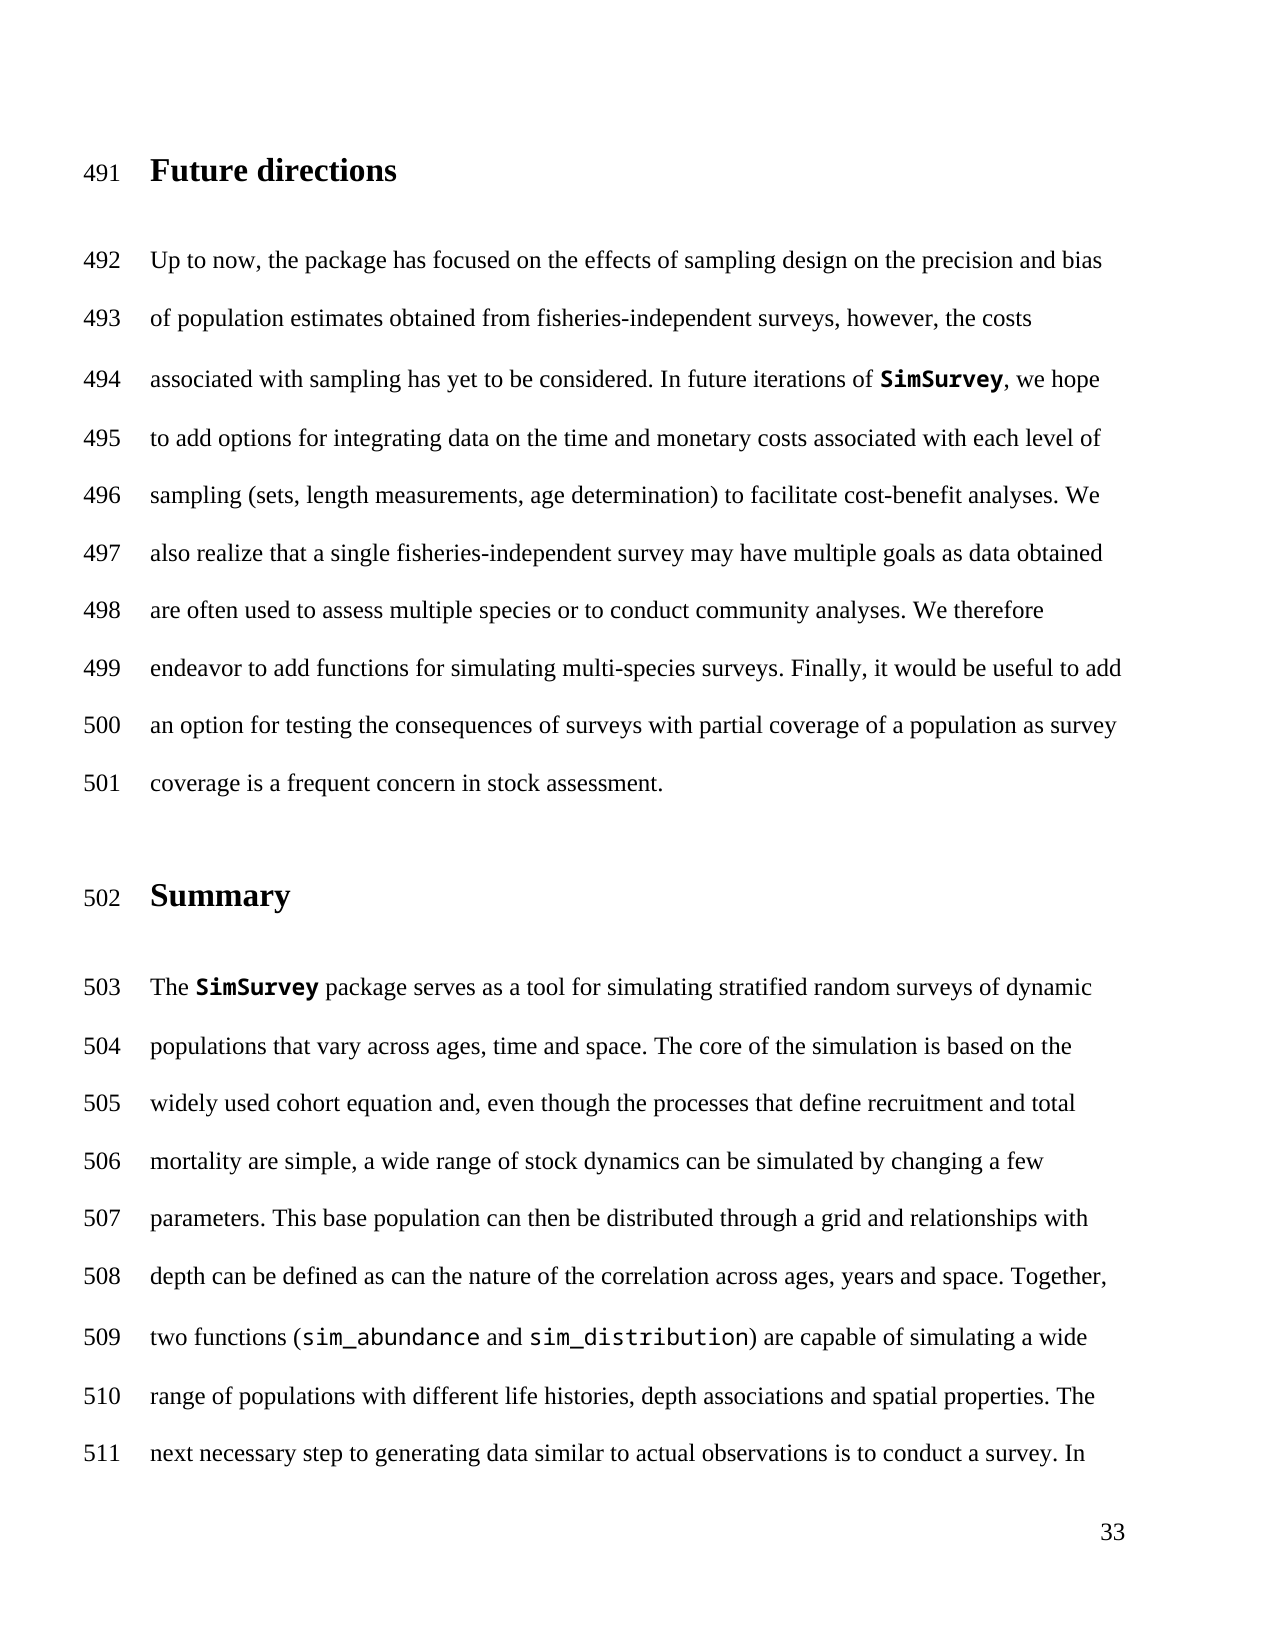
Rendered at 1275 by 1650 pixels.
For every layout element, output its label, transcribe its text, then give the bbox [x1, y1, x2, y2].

text Up to now, the package has focused on the effects of sampling design on the precision and bias of population estimates obtained from fisheries-independent surveys, however, the costs associated with sampling has yet to be considered. In future iterations of SimSurvey, we hope to add options for integrating data on the time and monetary costs associated with each level of sampling (sets, length measurements, age determination) to facilitate cost-benefit analyses. We also realize that a single fisheries-independent survey may have multiple goals as data obtained are often used to assess multiple species or to conduct community analyses. We therefore endeavor to add functions for simulating multi-species surveys. Finally, it would be useful to add an option for testing the consequences of surveys with partial coverage of a population as survey coverage is a frequent concern in stock assessment. [150, 245, 1125, 797]
subtitle Future directions [150, 150, 1125, 188]
subtitle Summary [150, 875, 1125, 914]
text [150, 971, 1125, 1467]
